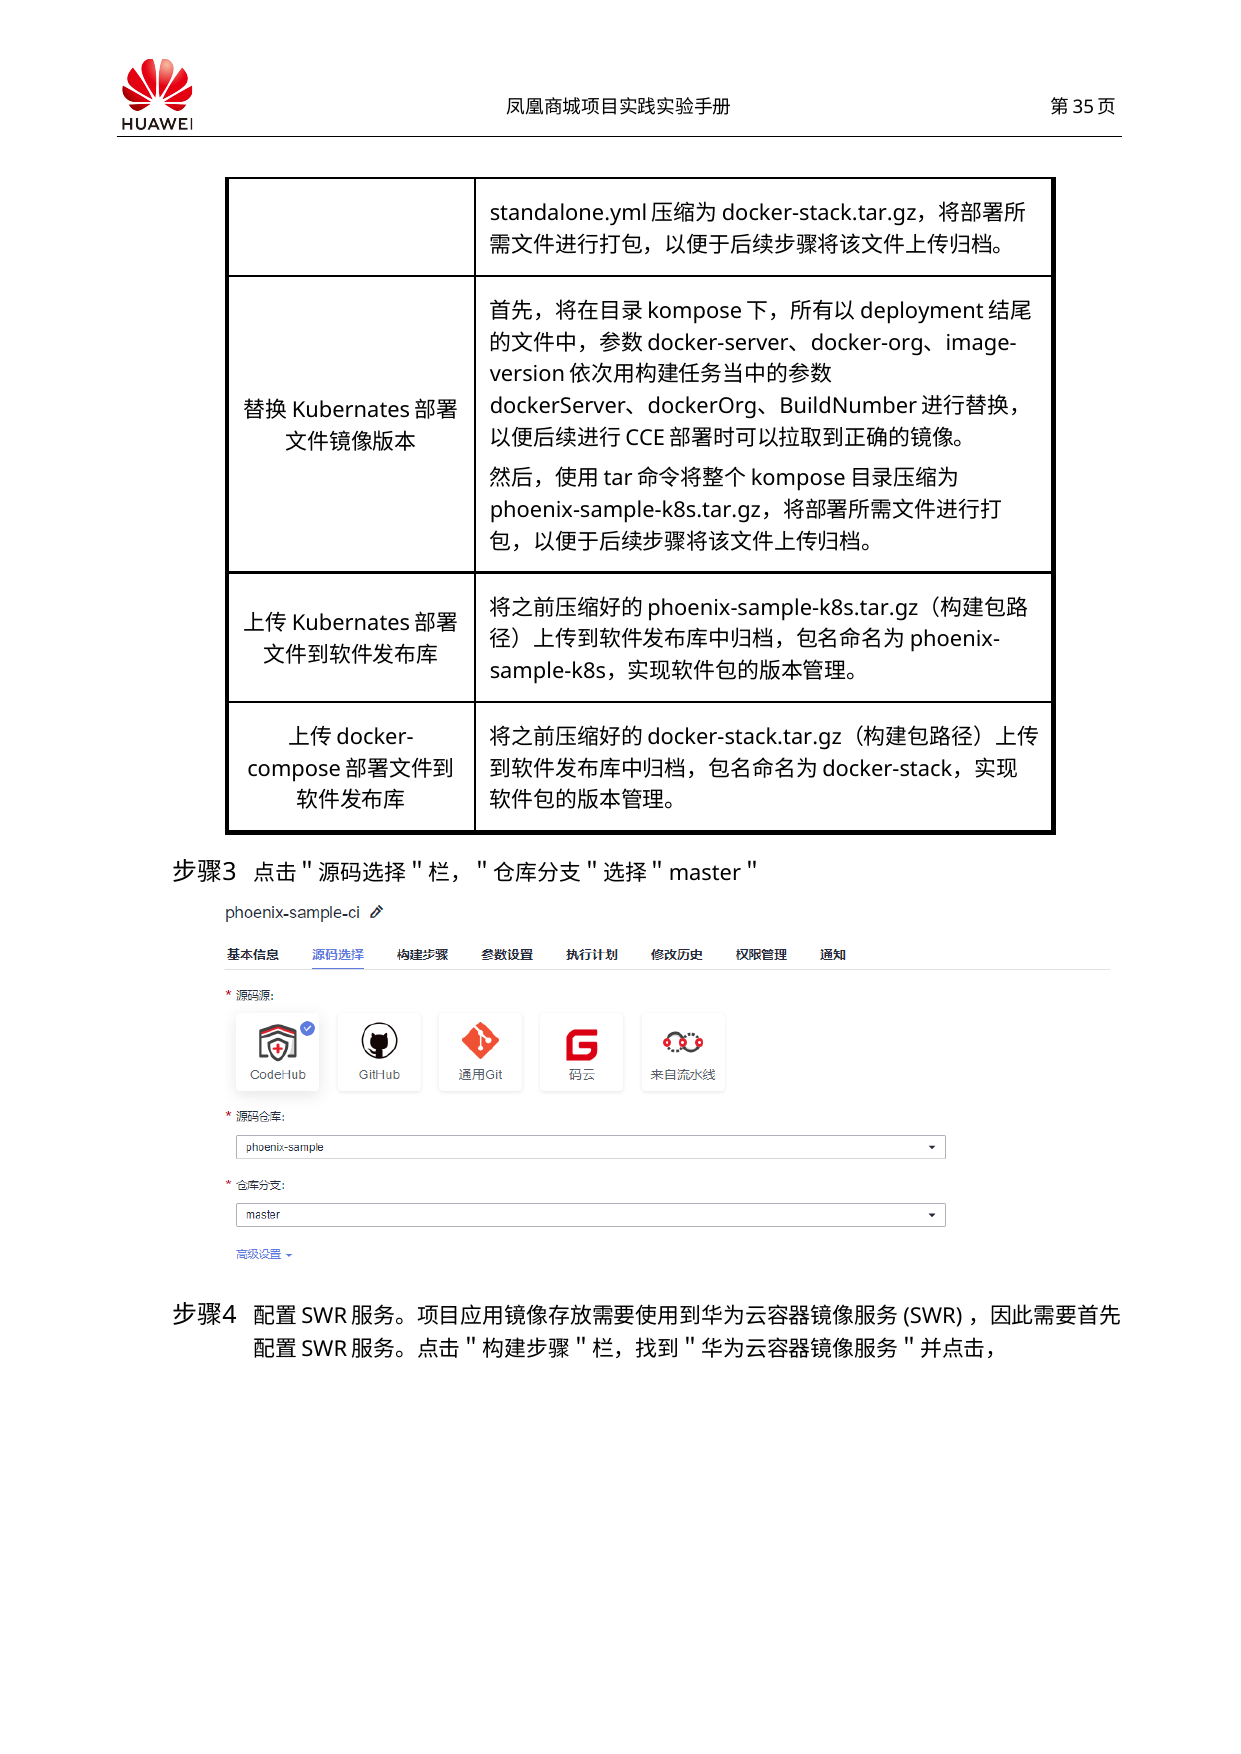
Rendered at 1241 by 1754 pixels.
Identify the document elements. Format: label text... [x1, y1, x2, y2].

table_cell 替换Kubernates部署文件镜像版本 [229, 277, 474, 571]
table_cell 上传Kubernates部署文件到软件发布库 [229, 574, 474, 701]
table_cell 上传docker-compose部署文件到软件发布库 [229, 703, 474, 830]
text 点击＂源码选择＂栏，＂仓库分支＂选择＂master＂ [236, 852, 1122, 888]
picture [122, 59, 193, 130]
text 配置SWR服务。项目应用镜像存放需要使用到华为云容器镜像服务 (SWR) ，因此需要首先配置SWR服务。点击＂构建步骤＂栏，找到＂华为云容器镜像服务＂并点击， [236, 1295, 1122, 1363]
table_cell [476, 179, 1051, 275]
table_cell 将之前压缩好的phoenix-sample-k8s.tar.gz（构建包路径）上传到软件发布库中归档，包名命名为phoenix-sample-k8s，实现软件包的版本管理。 [476, 574, 1051, 701]
table_cell 首先，将在目录kompose下，所有以deployment结尾的文件中，参数docker-server、docker-org、image-version依次用构建任务当中的参数dockerServer、dockerOrg、BuildNumber进行替换，以便后续进行CCE部署时可以拉取到正确的镜像。 然后，使用tar命令将整个kompose目录压缩为phoenix-sample-k8s.tar.gz，将部署所需文件进行打包，以便于后续步骤将该文件上传归档。 [476, 277, 1051, 571]
table_cell 将之前压缩好的docker-stack.tar.gz（构建包路径）上传到软件发布库中归档，包名命名为docker-stack，实现软件包的版本管理。 [476, 703, 1051, 830]
picture [224, 904, 1111, 1279]
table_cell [229, 179, 474, 275]
